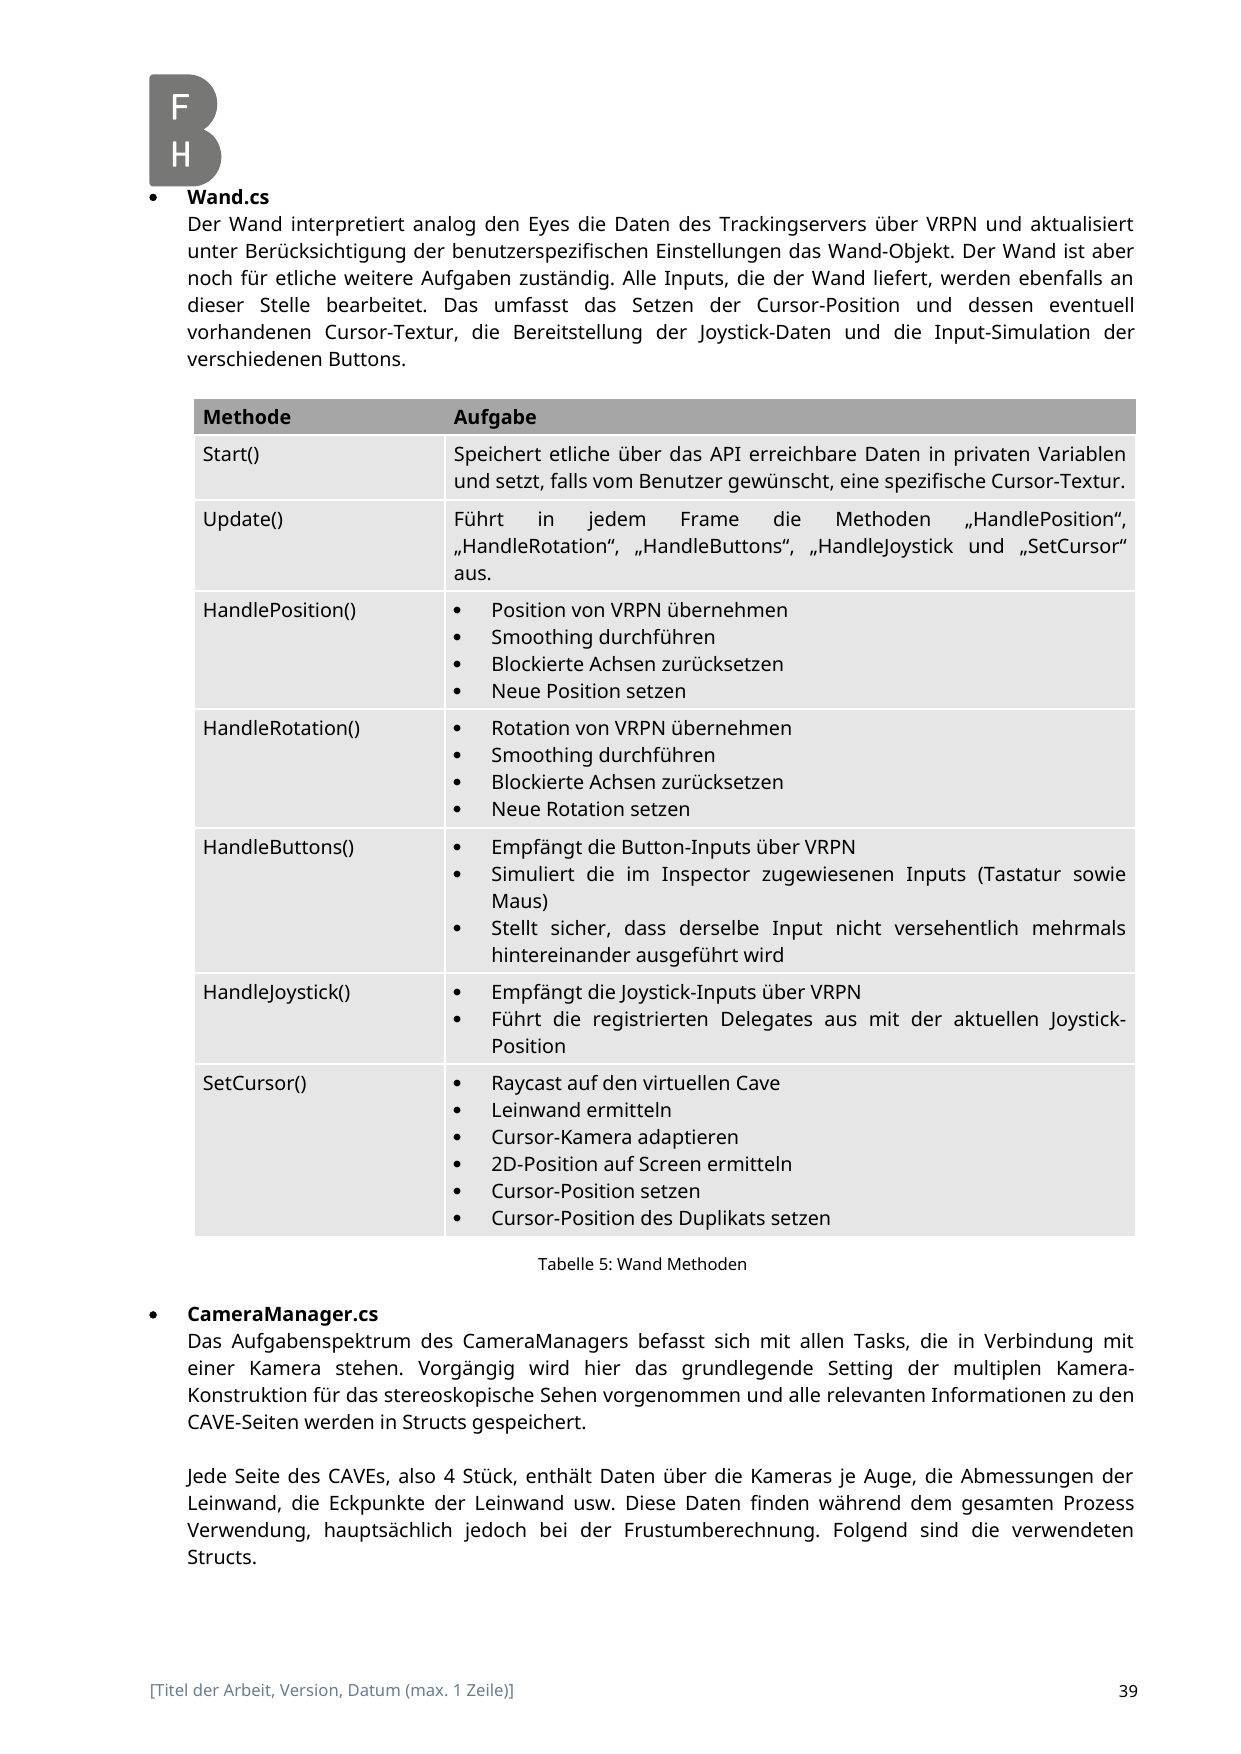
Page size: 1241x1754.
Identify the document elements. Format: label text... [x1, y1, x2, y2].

text Das Aufgabenspektrum des CameraManagers befasst sich mit allen Tasks, die in Verbindung mit einer Kamera stehen. Vorgängig wird hier das grundlegende Setting der multiplen Kamera-Konstruktion für das stereoskopische Sehen vorgenommen und alle relevanten Informationen zu den CAVE-Seiten werden in Structs gespeichert. [187, 1328, 1136, 1436]
table_header Methode [194, 399, 445, 434]
table_cell Speichert etliche über das API erreichbare Daten in privaten Variablen und setzt, falls vom Benutzer gewünscht, eine spezifische Cursor-Textur. [446, 436, 1135, 499]
table_header Aufgabe [445, 399, 1136, 434]
text Jede Seite des CAVEs, also 4 Stück, enthält Daten über die Kameras je Auge, die Abmessungen der Leinwand, die Eckpunkte der Leinwand usw. Diese Daten finden während dem gesamten Prozess Verwendung, hauptsächlich jedoch bei der Frustumberechnung. Folgend sind die verwendeten Structs. [187, 1462, 1136, 1570]
table_cell HandleRotation() [195, 710, 444, 827]
list CameraManager.cs [149, 1301, 1136, 1328]
text Der Wand interpretiert analog den Eyes die Daten des Trackingservers über VRPN und aktualisiert unter Berücksichtigung der benutzerspezifischen Einstellungen das Wand-Objekt. Der Wand ist aber noch für etliche weitere Aufgaben zuständig. Alle Inputs, die der Wand liefert, werden ebenfalls an dieser Stelle bearbeitet. Das umfasst das Setzen der Cursor-Position und dessen eventuell vorhandenen Cursor-Textur, die Bereitstellung der Joystick-Daten und die Input-Simulation der verschiedenen Buttons. [187, 210, 1136, 372]
table_cell SetCursor() [195, 1065, 444, 1236]
table_cell Raycast auf den virtuellen Cave Leinwand ermitteln Cursor-Kamera adaptieren 2D-Position auf Screen ermitteln Cursor-Position setzen Cursor-Position des Duplikats setzen [446, 1065, 1135, 1236]
table_cell HandlePosition() [195, 592, 444, 708]
table_cell Empfängt die Joystick-Inputs über VRPN Führt die registrierten Delegates aus mit der aktuellen Joystick-Position [446, 974, 1135, 1063]
table_cell HandleJoystick() [195, 974, 444, 1063]
table_cell Rotation von VRPN übernehmen Smoothing durchführen Blockierte Achsen zurücksetzen Neue Rotation setzen [446, 710, 1135, 827]
table_cell HandleButtons() [195, 829, 444, 972]
list Wand.cs [149, 183, 1136, 210]
text Tabelle 5: Wand Methoden [149, 1250, 1136, 1276]
table_cell Führt in jedem Frame die Methoden „HandlePosition“, „HandleRotation“, „HandleButtons“, „HandleJoystick und „SetCursor“ aus. [446, 501, 1135, 590]
table_cell Empfängt die Button-Inputs über VRPN Simuliert die im Inspector zugewiesenen Inputs (Tastatur sowie Maus) Stellt sicher, dass derselbe Input nicht versehentlich mehrmals hintereinander ausgeführt wird [446, 829, 1135, 972]
table_cell Start() [195, 436, 444, 499]
table_cell Position von VRPN übernehmen Smoothing durchführen Blockierte Achsen zurücksetzen Neue Position setzen [446, 592, 1135, 708]
table_cell Update() [195, 501, 444, 590]
